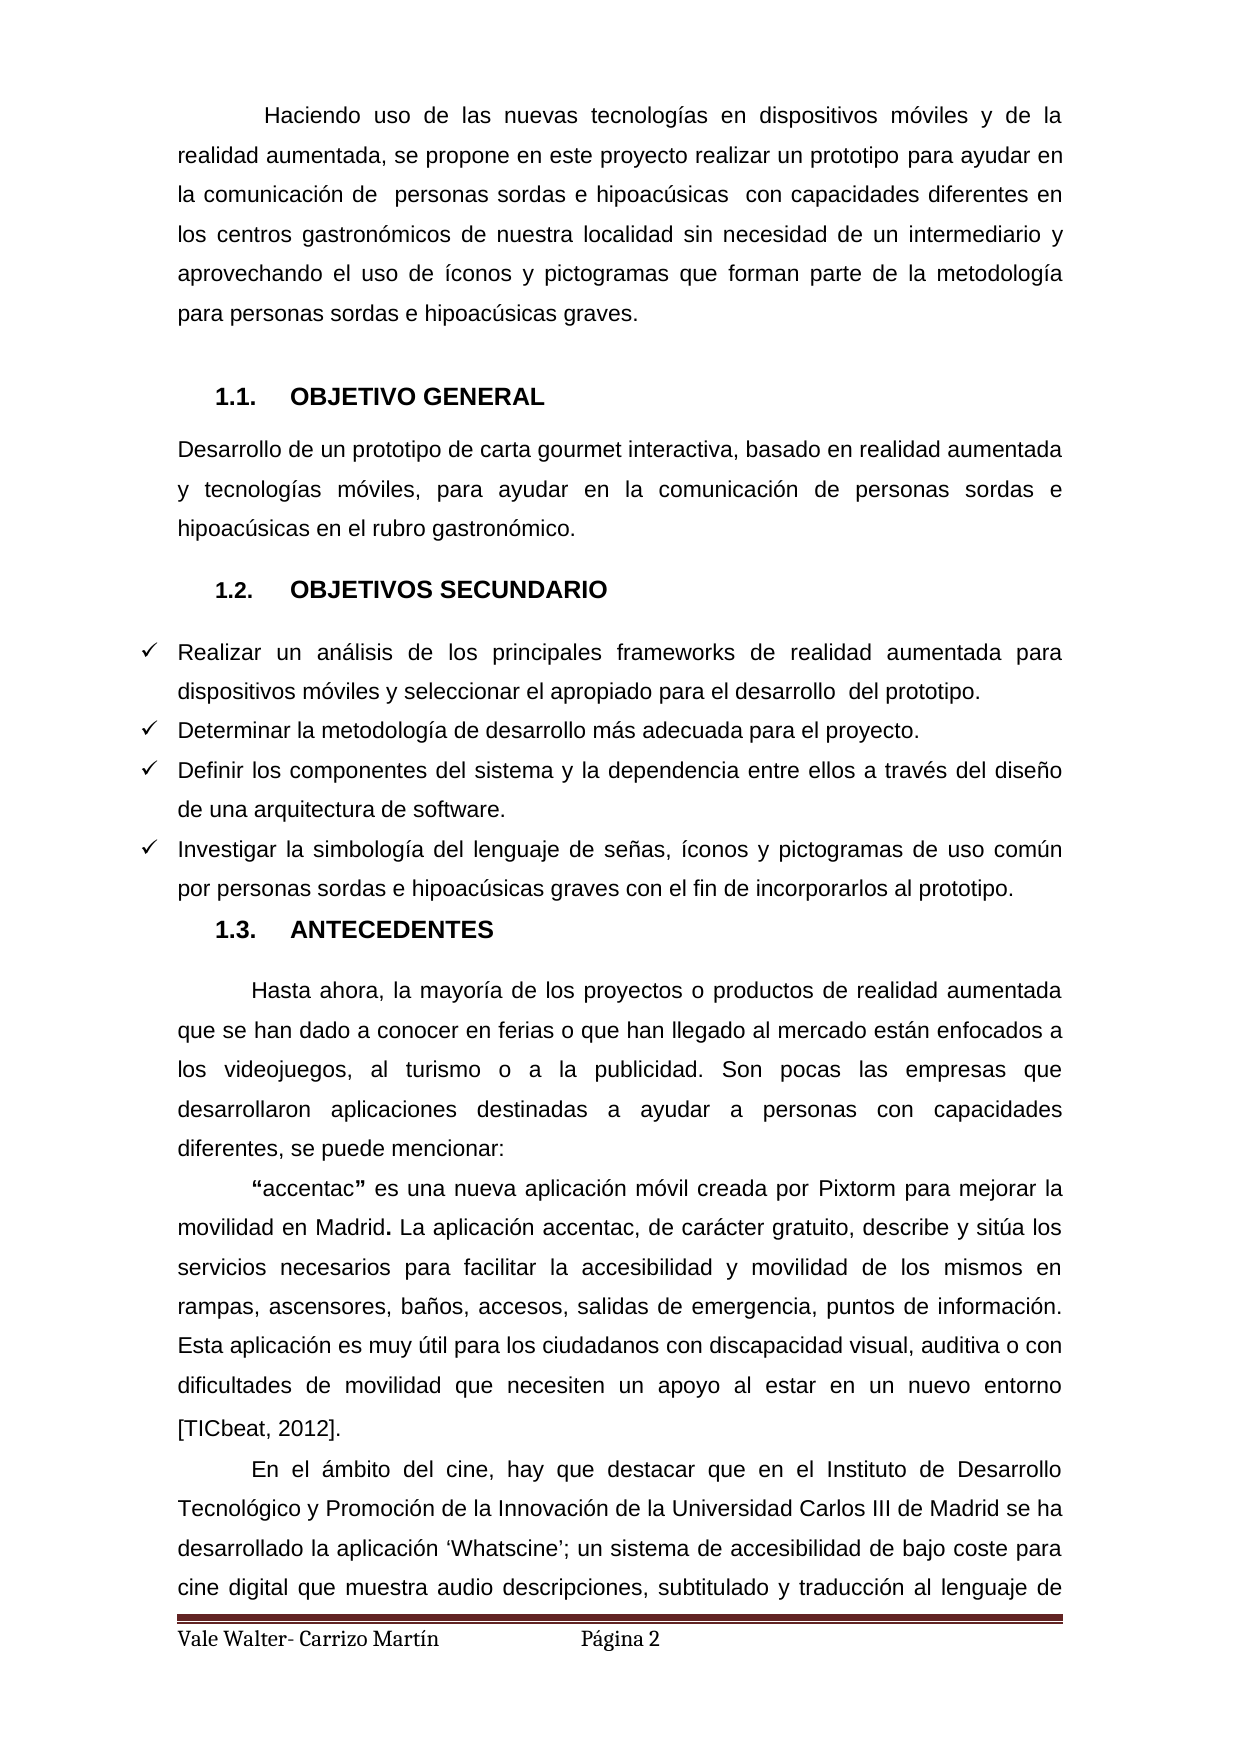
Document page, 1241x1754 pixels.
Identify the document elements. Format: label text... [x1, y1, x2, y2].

list Realizar un análisis de los principales frameworks de realidad aumentada para dispositivos móviles y seleccionar el apropiado para el desarrollo del prototipo. [140, 638, 1063, 704]
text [177, 1456, 1063, 1601]
list OBJETIVO GENERAL [215, 382, 1063, 411]
text Desarrollo de un prototipo de carta gourmet interactiva, basado en realidad aumentada y tecnologías móviles, para ayudar en la comunicación de personas sordas e hipoacúsicas en el rubro gastronómico. [177, 436, 1063, 541]
list Definir los componentes del sistema y la dependencia entre ellos a través del diseño de una arquitectura de software. [140, 757, 1063, 823]
text Haciendo uso de las nuevas tecnologías en dispositivos móviles y de la realidad aumentada, se propone en este proyecto realizar un prototipo para ayudar en la comunicación de personas sordas e hipoacúsicas con capacidades diferentes en los centros gastronómicos de nuestra localidad sin necesidad de un intermediario y aprovechando el uso de íconos y pictogramas que forman parte de la metodología para personas sordas e hipoacúsicas graves. [177, 102, 1063, 326]
list Investigar la simbología del lenguaje de señas, íconos y pictogramas de uso común por personas sordas e hipoacúsicas graves con el fin de incorporarlos al prototipo. [140, 836, 1063, 902]
text Hasta ahora, la mayoría de los proyectos o productos de realidad aumentada que se han dado a conocer en ferias o que han llegado al mercado están enfocados a los videojuegos, al turismo o a la publicidad. Son pocas las empresas que desarrollaron aplicaciones destinadas a ayudar a personas con capacidades diferentes, se puede mencionar: [177, 977, 1063, 1161]
list ANTECEDENTES [215, 915, 1063, 944]
text “accentac” es una nueva aplicación móvil creada por Pixtorm para mejorar la movilidad en Madrid. La aplicación accentac, de carácter gratuito, describe y sitúa los servicios necesarios para facilitar la accesibilidad y movilidad de los mismos en rampas, ascensores, baños, accesos, salidas de emergencia, puntos de información. Esta aplicación es muy útil para los ciudadanos con discapacidad visual, auditiva o con dificultades de movilidad que necesiten un apoyo al estar en un nuevo entorno [TICbeat, 2012]. [177, 1174, 1063, 1441]
list Determinar la metodología de desarrollo más adecuada para el proyecto. [140, 717, 1063, 744]
list OBJETIVOS SECUNDARIO [215, 575, 1063, 604]
